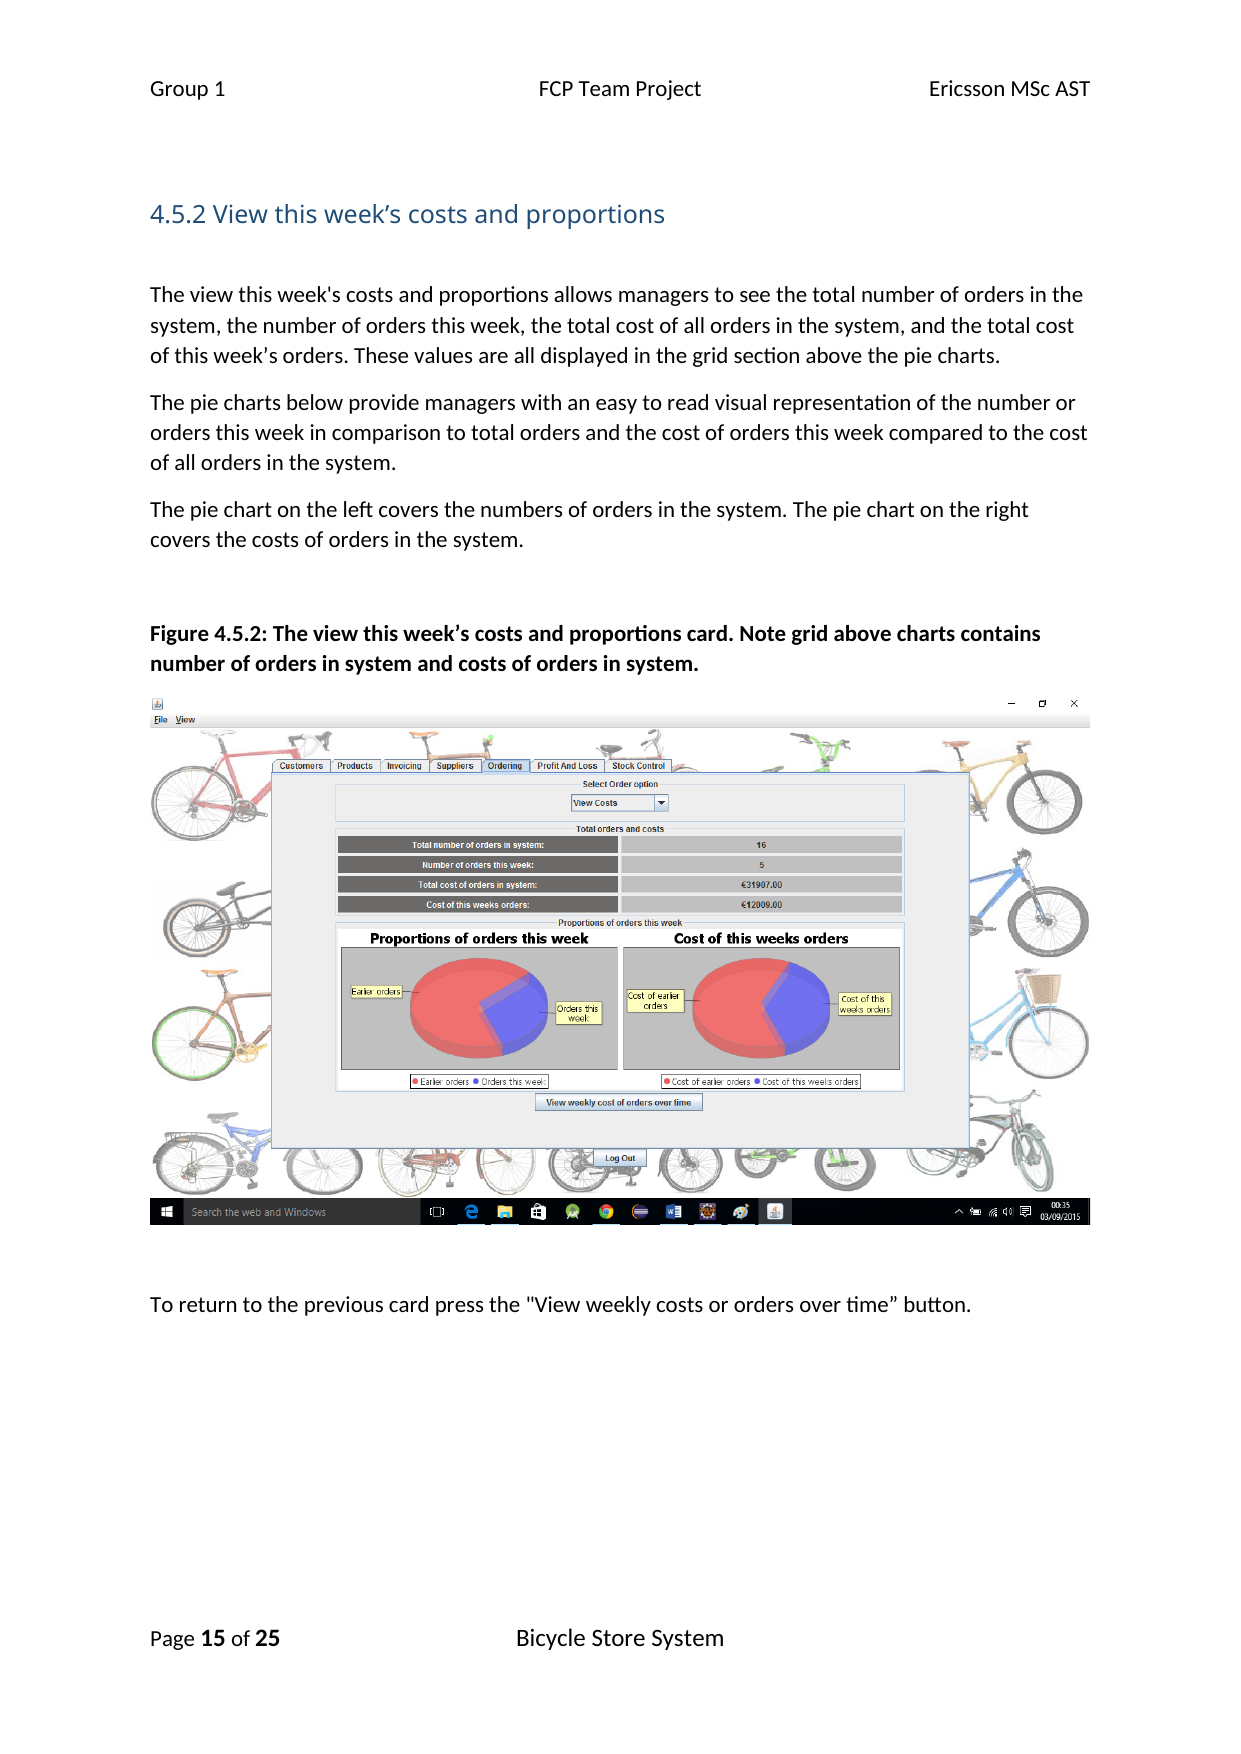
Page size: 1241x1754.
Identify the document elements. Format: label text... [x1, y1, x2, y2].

text The pie chart on the left covers the numbers of orders in the system. The pie chart on the right covers the costs of orders in the system. [150, 495, 1090, 553]
subtitle 4.5.2 View this week’s costs and proportions [150, 197, 1090, 231]
text The pie charts below provide managers with an easy to read visual representation of the number or orders this week in comparison to total orders and the cost of orders this week compared to the cost of all orders in the system. [150, 388, 1090, 476]
text The view this week's costs and proportions allows managers to see the total number of orders in the system, the number of orders this week, the total cost of all orders in the system, and the total cost of this week’s orders. These values are all displayed in the grid section above the pie charts. [150, 281, 1090, 369]
text Figure 4.5.2: The view this week’s costs and proportions card. Note grid above charts contains number of orders in system and costs of orders in system. [150, 619, 1090, 677]
picture [150, 696, 1091, 1225]
text To return to the previous card press the "View weekly costs or orders over time” button. [150, 1291, 1090, 1318]
